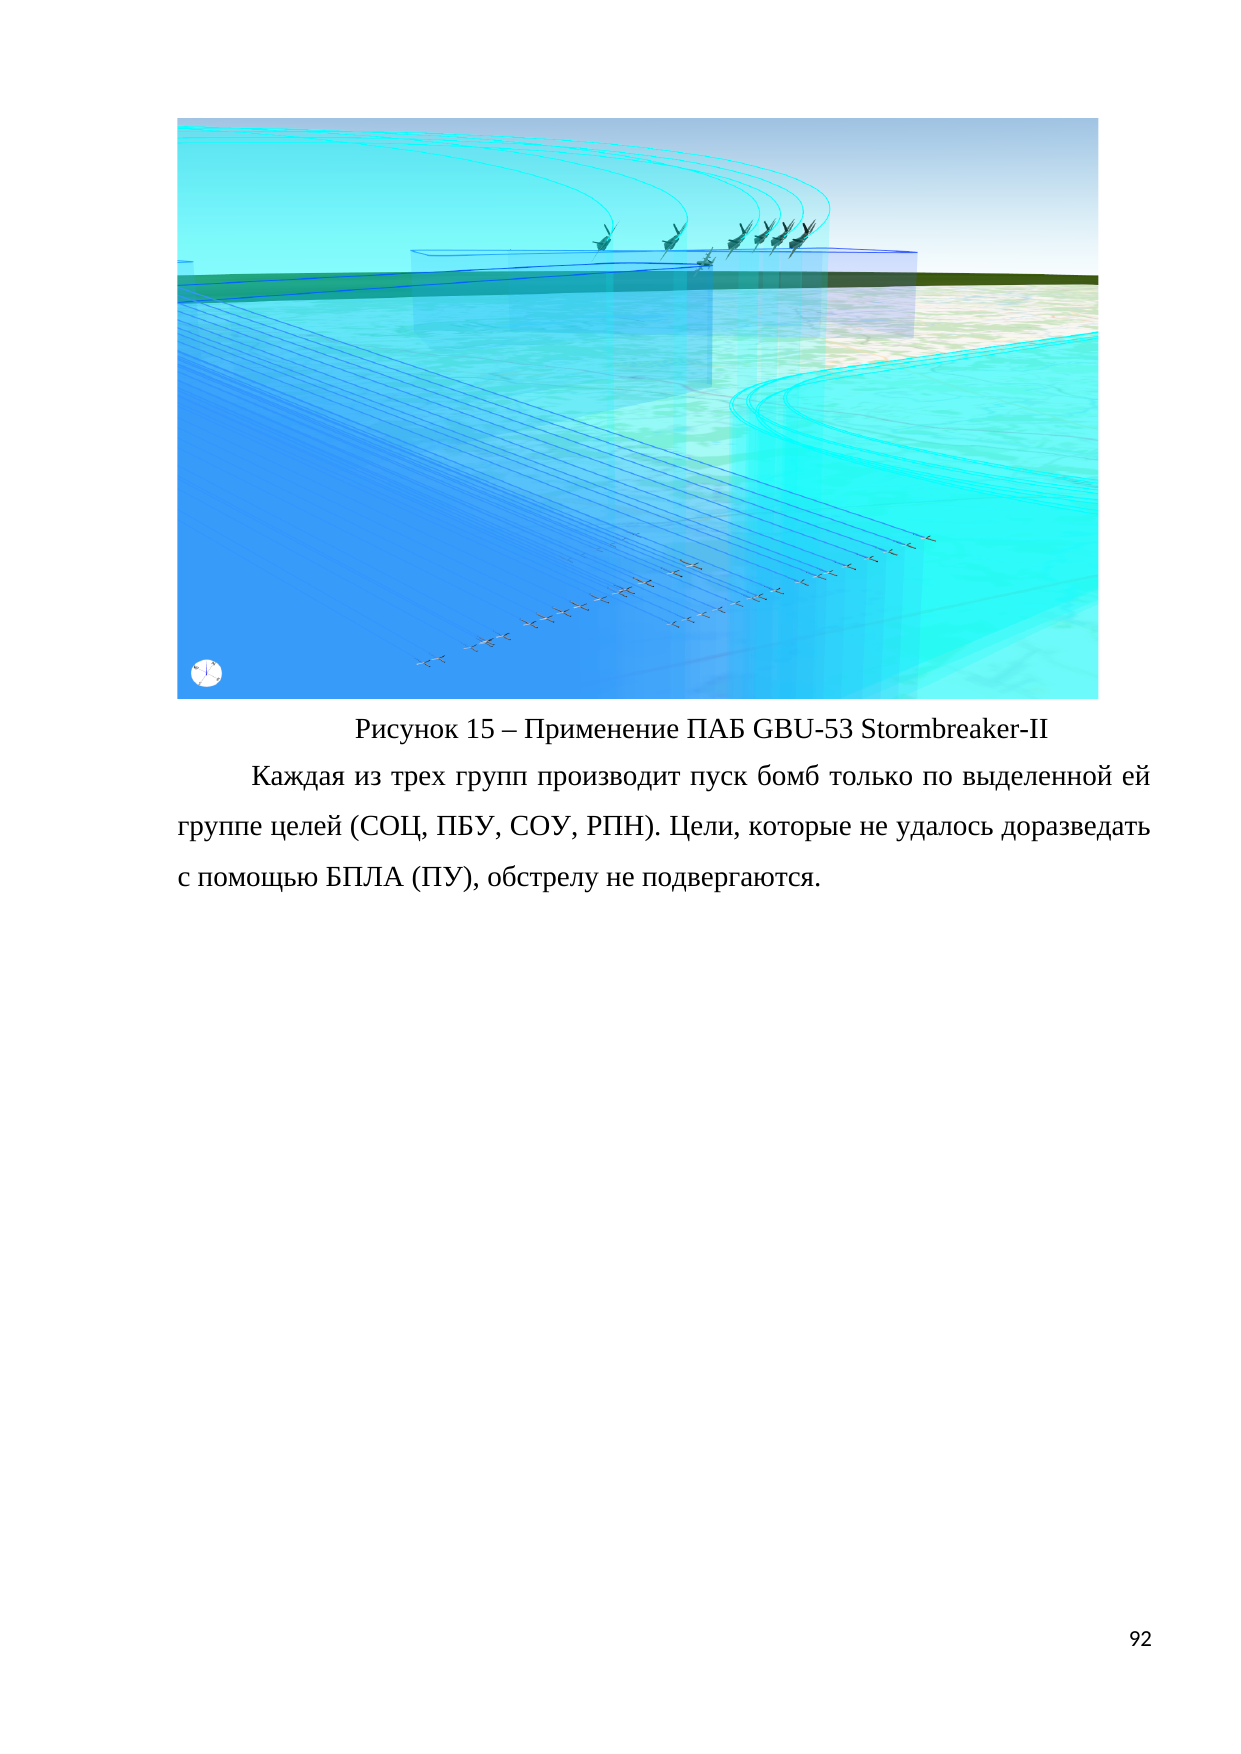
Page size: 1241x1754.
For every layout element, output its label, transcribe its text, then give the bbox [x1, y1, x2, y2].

text Каждая из трех групп производит пуск бомб только по выделенной ей группе целей (СОЦ, ПБУ, СОУ, РПН). Цели, которые не удалось доразведать с помощью БПЛА (ПУ), обстрелу не подвергаются. [177, 758, 1152, 892]
table_header [166, 118, 1163, 711]
table_header Рисунок 15 – Применение ПАБ GBU-53 Stormbreaker-II [166, 711, 1163, 758]
picture [177, 118, 1099, 699]
